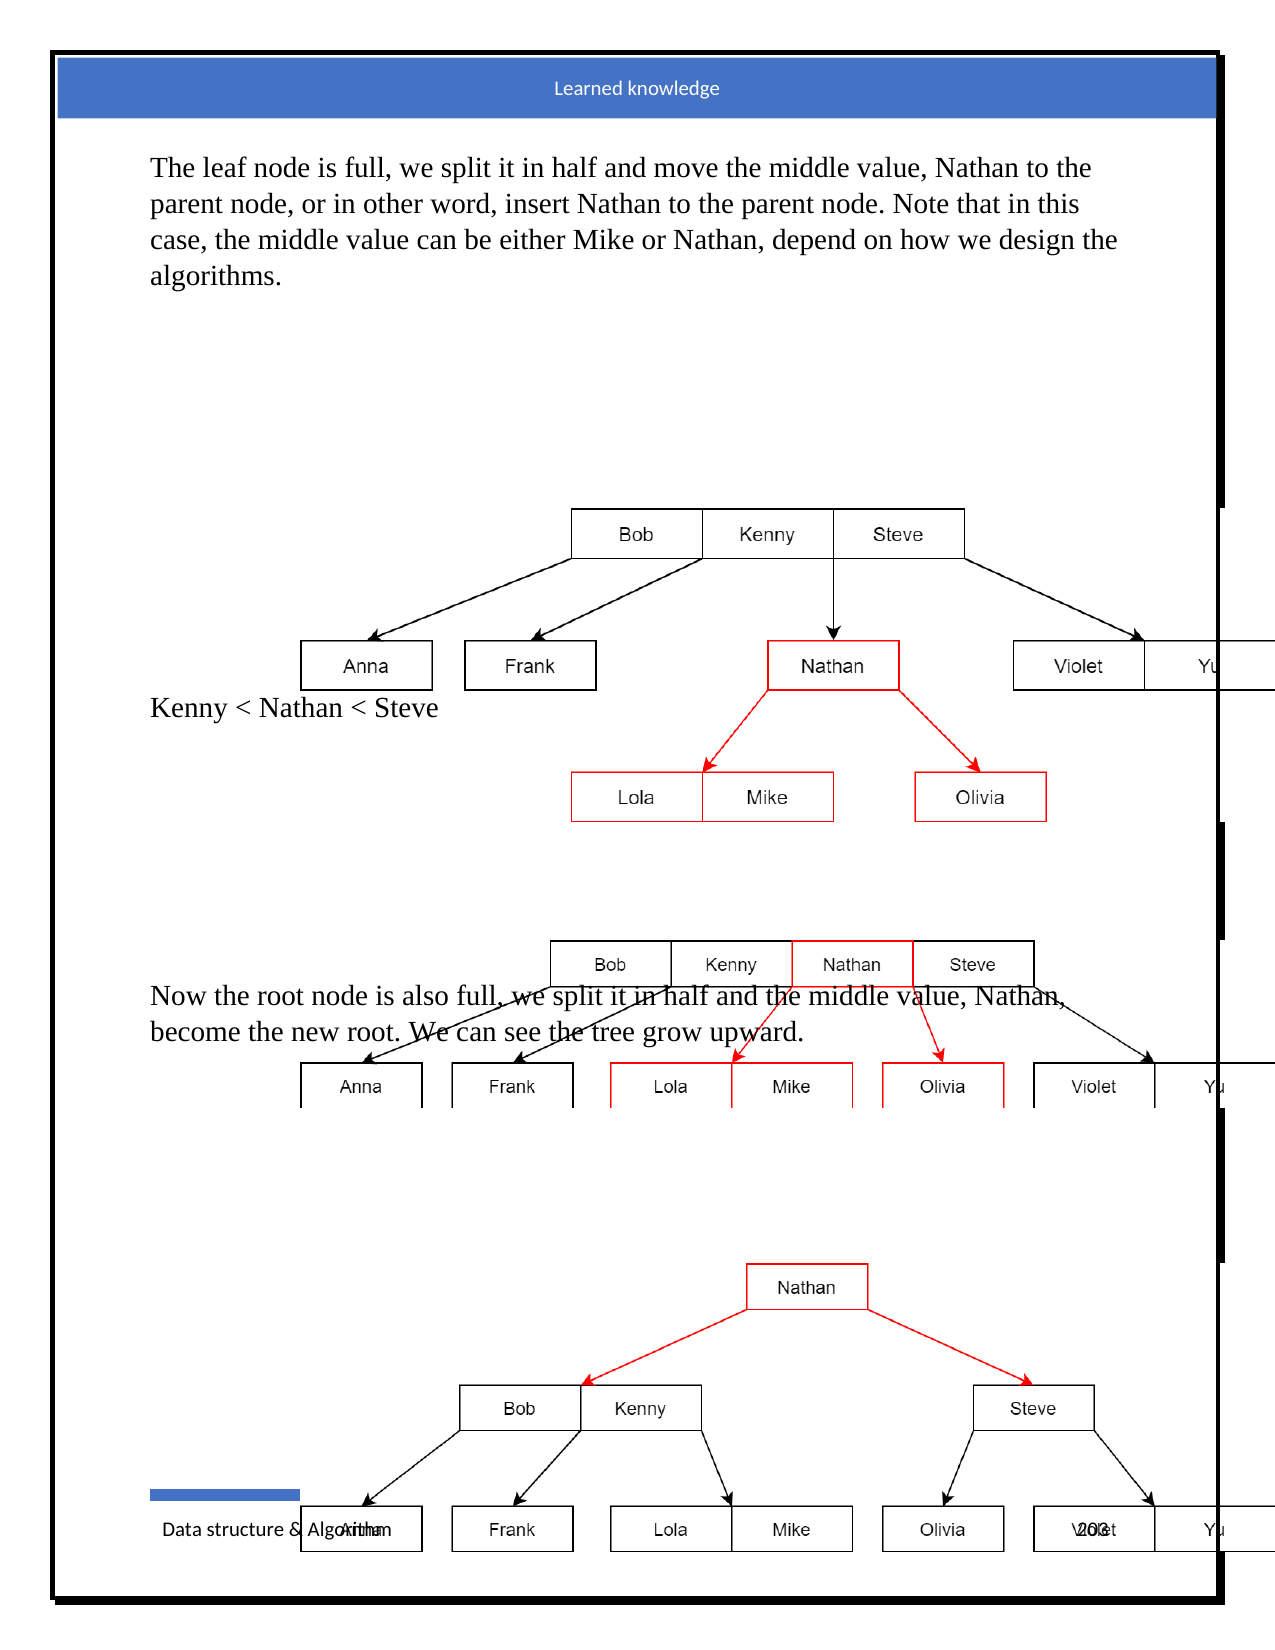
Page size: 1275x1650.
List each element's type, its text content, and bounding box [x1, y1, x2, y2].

text Kenny < Nathan < Steve [150, 690, 300, 723]
text Now the root node is also full, we split it in half and the middle value, Nathan, become the new root. We can see the tree grow upward. [150, 978, 300, 1047]
text The leaf node is full, we split it in half and move the middle value, Nathan to the parent node, or in other word, insert Nathan to the parent node. Note that in this case, the middle value can be either Mike or Nathan, depend on how we design the algorithms. [150, 150, 1120, 292]
